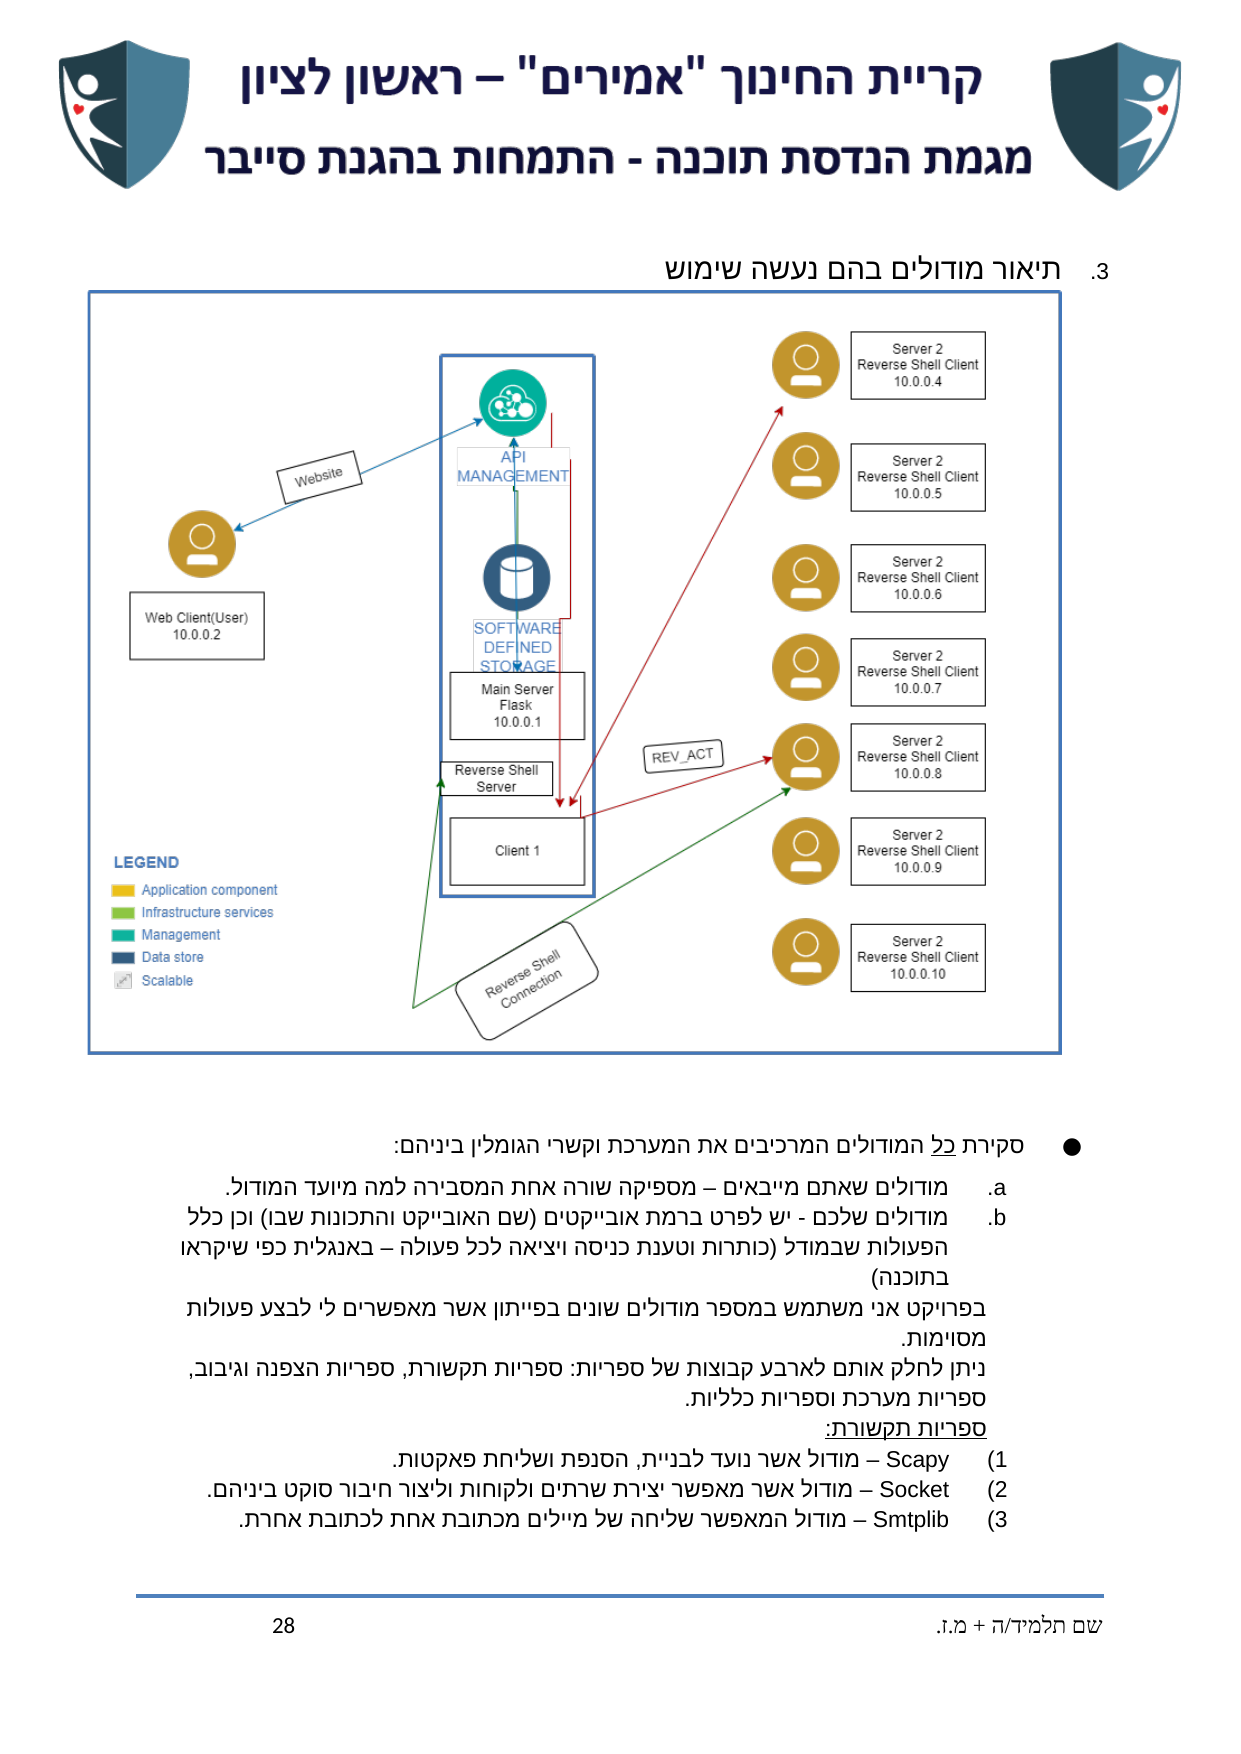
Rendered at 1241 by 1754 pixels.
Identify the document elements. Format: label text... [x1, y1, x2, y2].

picture [87, 290, 1062, 1056]
list Scapy – מודול אשר נועד לבניית, הסנפת ושליחת פאקטות. [162, 1446, 987, 1472]
list מודולים שאתם מייבאים – מספיקה שורה אחת המסבירה למה מיועד המודול. [162, 1174, 987, 1200]
list Socket – מודול אשר מאפשר יצירת שרתים ולקוחות וליצור חיבור סוקט ביניהם. [162, 1476, 987, 1502]
list מודולים שלכם - יש לפרט ברמת אובייקטים (שם האובייקט והתכונות שבו) וכן כלל הפעולות שבמודל (כותרות וטענת כניסה ויציאה לכל פעולה – באנגלית כפי שיקראו בתוכנה) [162, 1204, 987, 1291]
text ניתן לחלק אותם לארבע קבוצות של ספריות: ספריות תקשורת, ספריות הצפנה וגיבוב, ספריות מערכת וספריות כלליות. [162, 1355, 987, 1411]
text ספריות תקשורת: [162, 1415, 987, 1442]
list Smtplib – מודול המאפשר שליחה של מיילים מכתובת אחת לכתובת אחרת. [162, 1506, 987, 1532]
list סקירת כל המודולים המרכיבים את המערכת וקשרי הגומלין ביניהם: [162, 1120, 1062, 1167]
text בפרויקט אני משתמש במספר מודולים שונים בפייתון אשר מאפשרים לי לבצע פעולות מסוימות. [162, 1294, 987, 1351]
picture [58, 40, 1182, 192]
